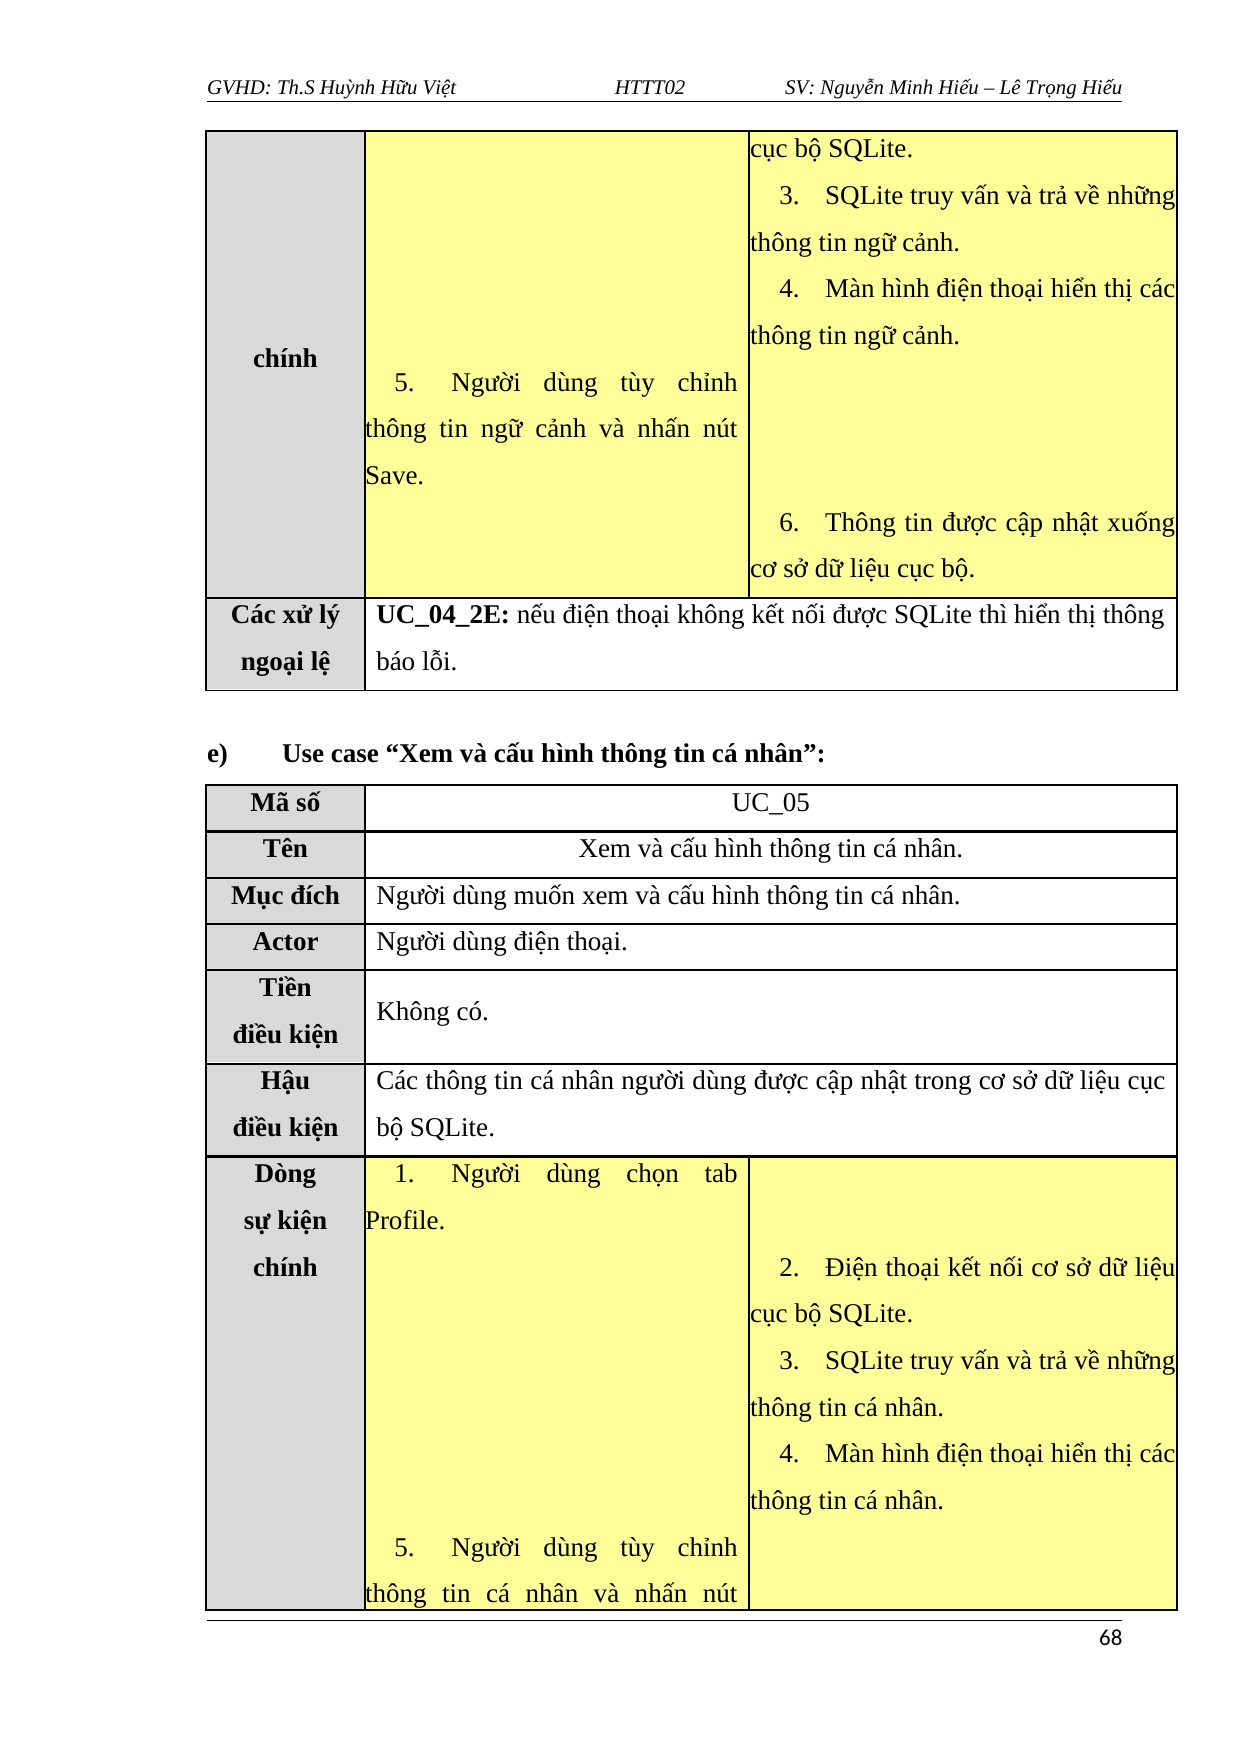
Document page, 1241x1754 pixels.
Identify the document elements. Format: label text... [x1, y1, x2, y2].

table_cell Tên [207, 833, 364, 877]
list Use case “Xem và cấu hình thông tin cá nhân”: [207, 737, 1122, 768]
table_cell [750, 1158, 1176, 1609]
table_cell Dòng sự kiện chính [207, 132, 364, 597]
table_cell Người dùng điện thoại. [366, 925, 1176, 969]
table_header UC_05 [366, 786, 1176, 830]
table_cell Hậu điều kiện [207, 1065, 364, 1155]
table_cell Mục đích [207, 879, 364, 923]
table_cell Tiền điều kiện [207, 971, 364, 1062]
table_cell Người dùng muốn xem và cấu hình thông tin cá nhân. [366, 879, 1176, 923]
table_cell Không có. [366, 971, 1176, 1062]
table_cell Xem và cấu hình thông tin cá nhân. [366, 833, 1176, 877]
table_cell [366, 132, 748, 597]
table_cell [750, 132, 1176, 597]
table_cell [366, 1158, 748, 1609]
table_cell UC_04_2E: nếu điện thoại không kết nối được SQLite thì hiển thị thông báo lỗi. [366, 599, 1176, 689]
table_header Mã số [207, 786, 364, 830]
table_cell Các xử lý ngoại lệ [207, 599, 364, 689]
table_cell Dòng sự kiện chính [207, 1158, 364, 1609]
table_cell Các thông tin cá nhân người dùng được cập nhật trong cơ sở dữ liệu cục bộ SQLite. [366, 1065, 1176, 1155]
table_cell Actor [207, 925, 364, 969]
